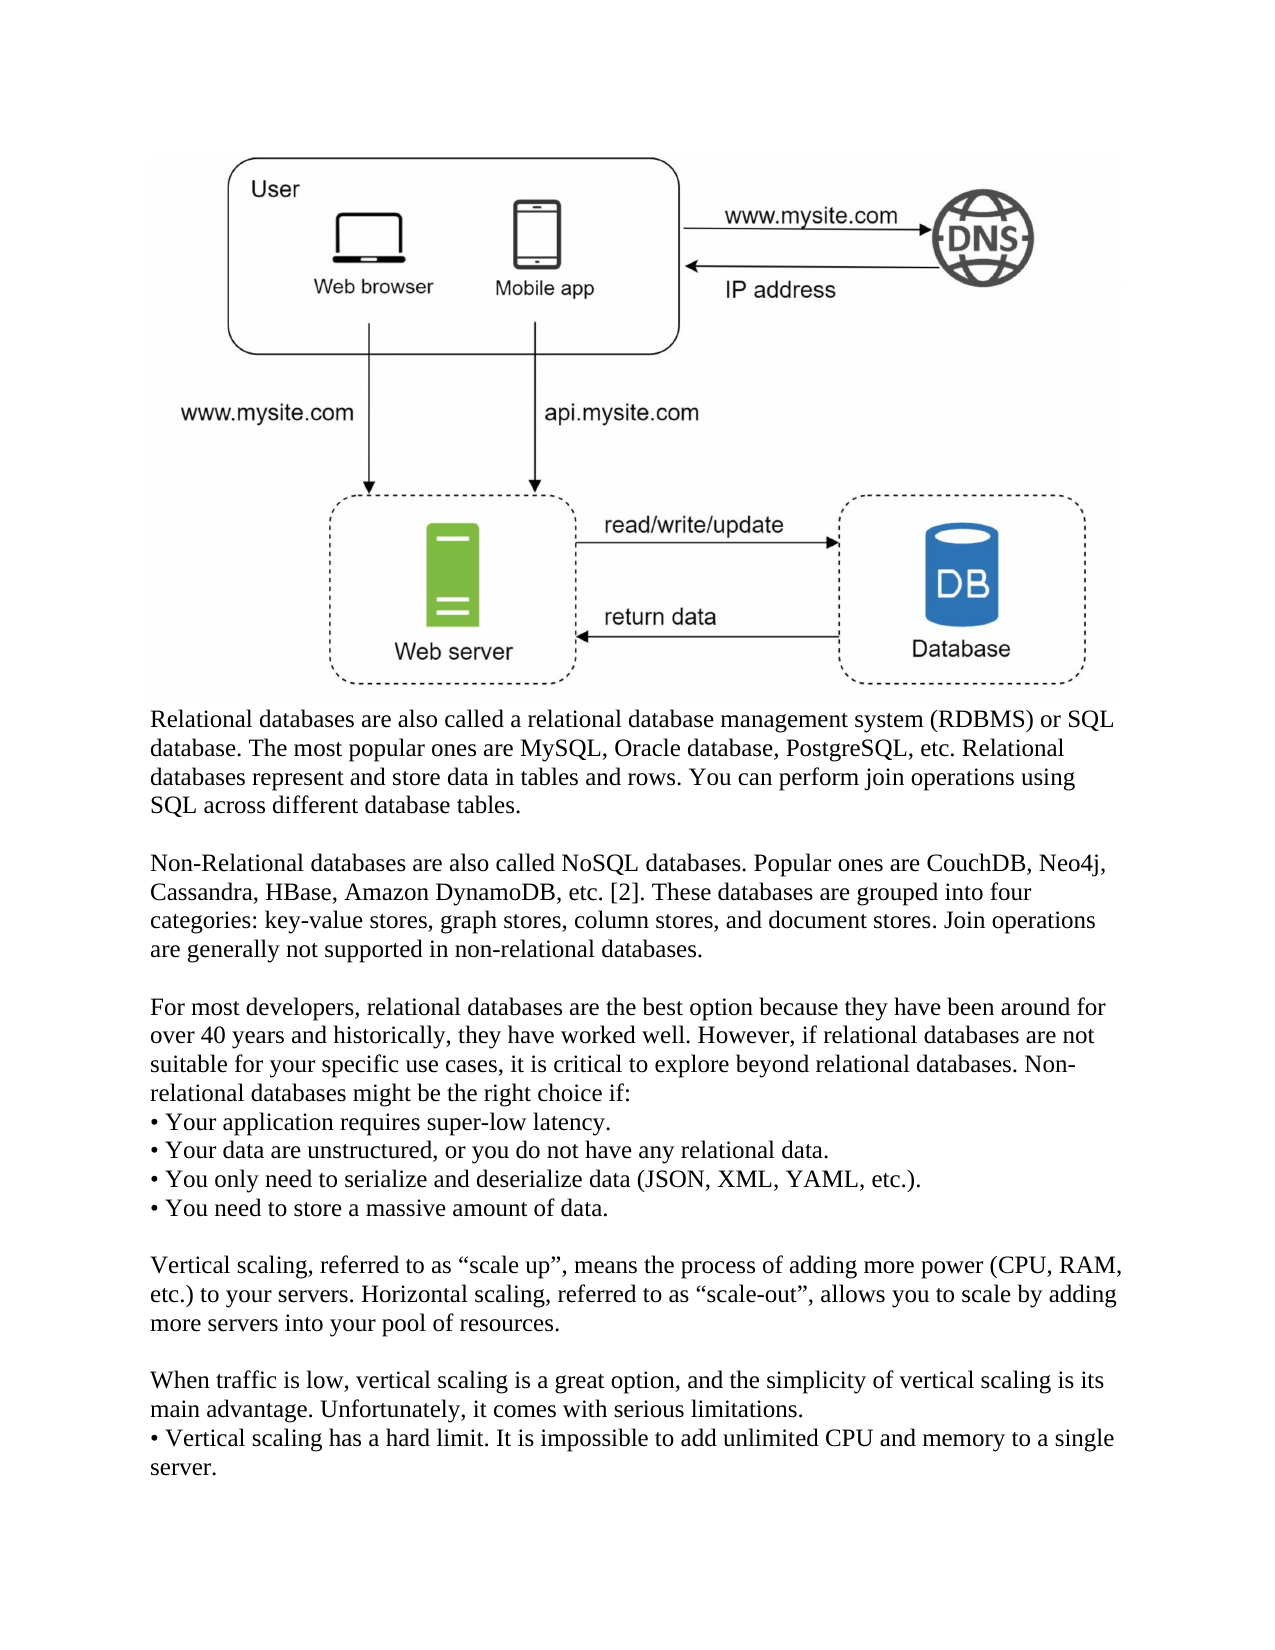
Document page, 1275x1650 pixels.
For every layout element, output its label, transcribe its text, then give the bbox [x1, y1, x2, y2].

text Relational databases are also called a relational database management system (RDBMS) or SQL database. The most popular ones are MySQL, Oracle database, PostgreSQL, etc. Relational databases represent and store data in tables and rows. You can perform join operations using SQL across different database tables. [150, 705, 1125, 819]
text Non-Relational databases are also called NoSQL databases. Popular ones are CouchDB, Neo4j, Cassandra, HBase, Amazon DynamoDB, etc. [2]. These databases are grouped into four categories: key-value stores, graph stores, column stores, and document stores. Join operations are generally not supported in non-relational databases. [150, 848, 1125, 963]
text • Your application requires super-low latency. [150, 1107, 1125, 1136]
text When traffic is low, vertical scaling is a great option, and the simplicity of vertical scaling is its main advantage. Unfortunately, it comes with serious limitations. [150, 1366, 1125, 1423]
picture [150, 150, 1125, 705]
text For most developers, relational databases are the best option because they have been around for over 40 years and historically, they have worked well. However, if relational databases are not suitable for your specific use cases, it is critical to explore beyond relational databases. Non-relational databases might be the right choice if: [150, 992, 1125, 1107]
text • Vertical scaling has a hard limit. It is impossible to add unlimited CPU and memory to a single server. [150, 1423, 1125, 1481]
text • You only need to serialize and deserialize data (JSON, XML, YAML, etc.). [150, 1164, 1125, 1193]
text • Your data are unstructured, or you do not have any relational data. [150, 1136, 1125, 1164]
text • You need to store a massive amount of data. [150, 1193, 1125, 1222]
text Vertical scaling, referred to as “scale up”, means the process of adding more power (CPU, RAM, etc.) to your servers. Horizontal scaling, referred to as “scale-out”, allows you to scale by adding more servers into your pool of resources. [150, 1251, 1125, 1337]
